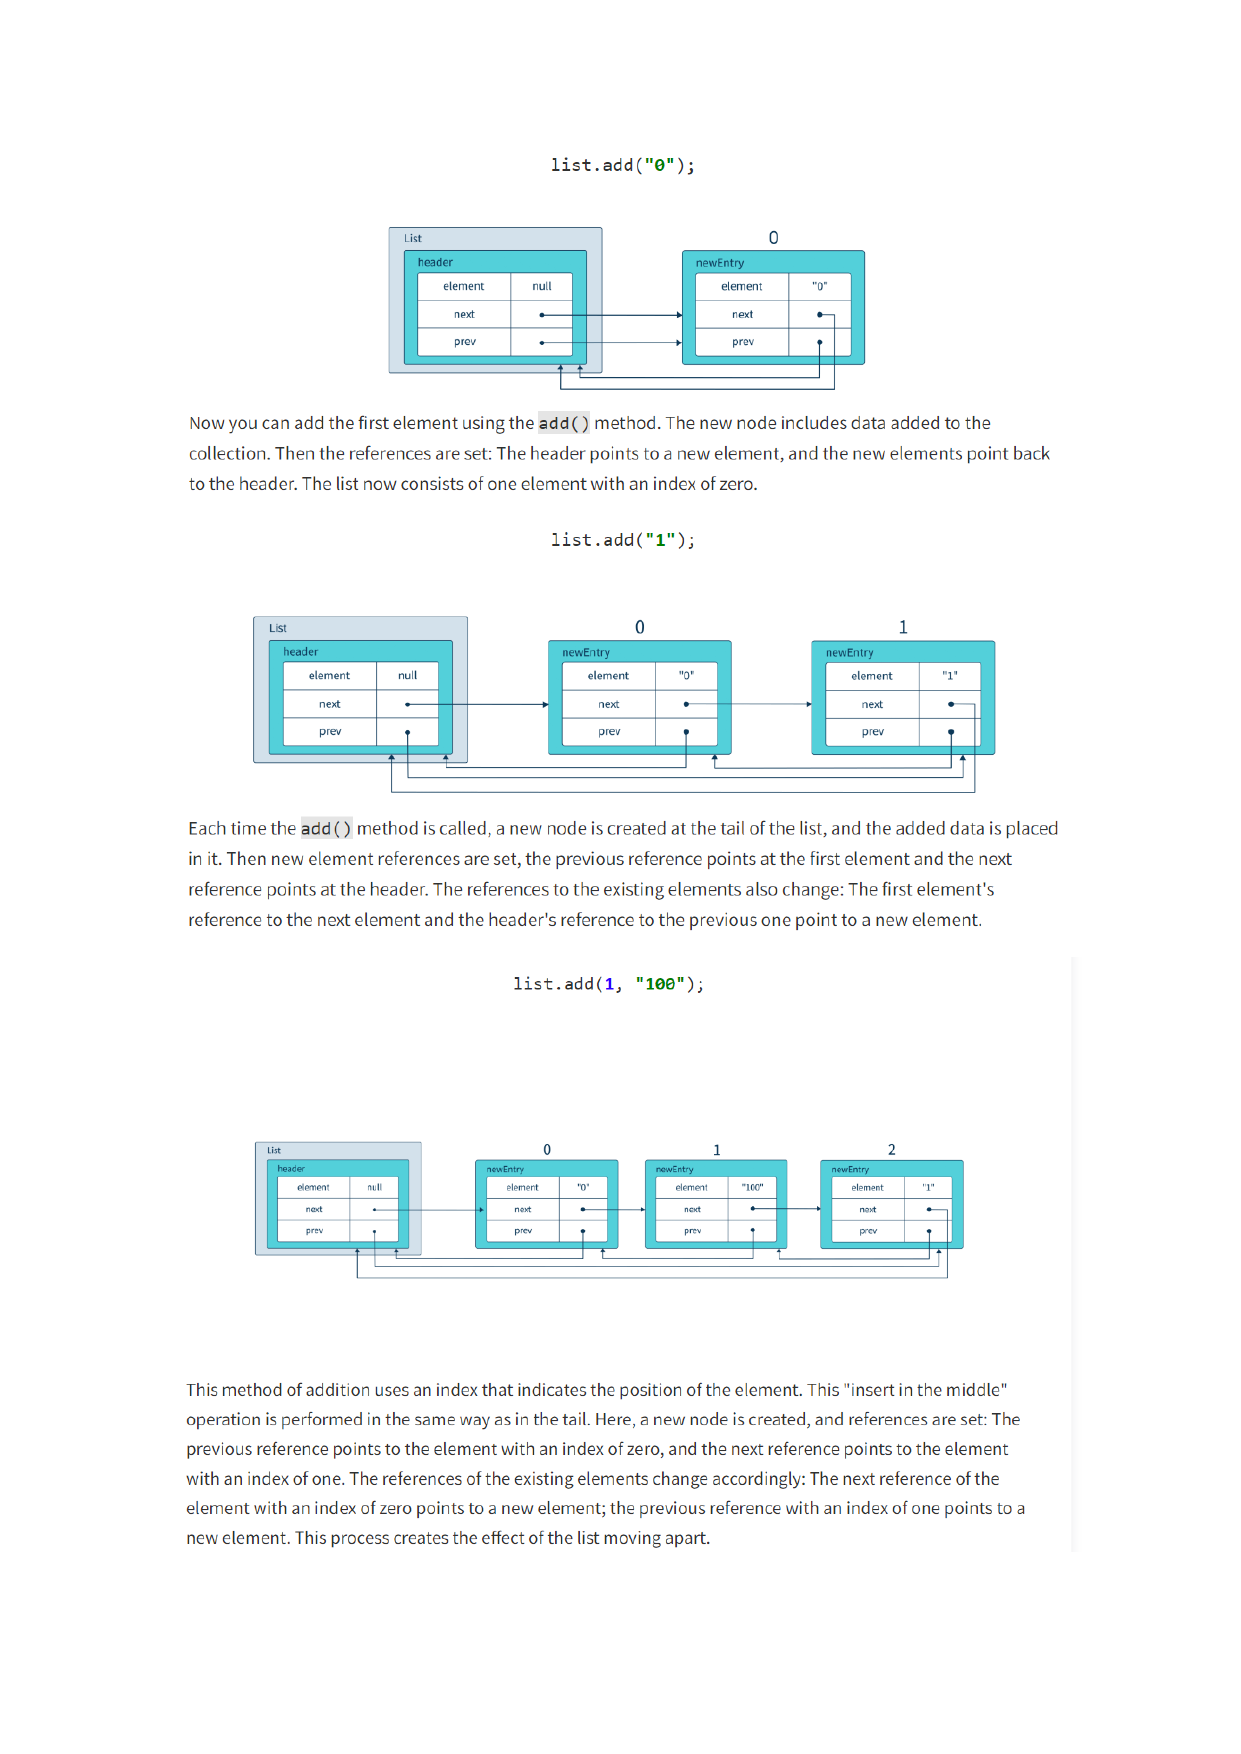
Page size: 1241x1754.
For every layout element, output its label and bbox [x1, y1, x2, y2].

picture [150, 520, 1091, 939]
picture [150, 957, 1091, 1552]
picture [150, 150, 1091, 502]
